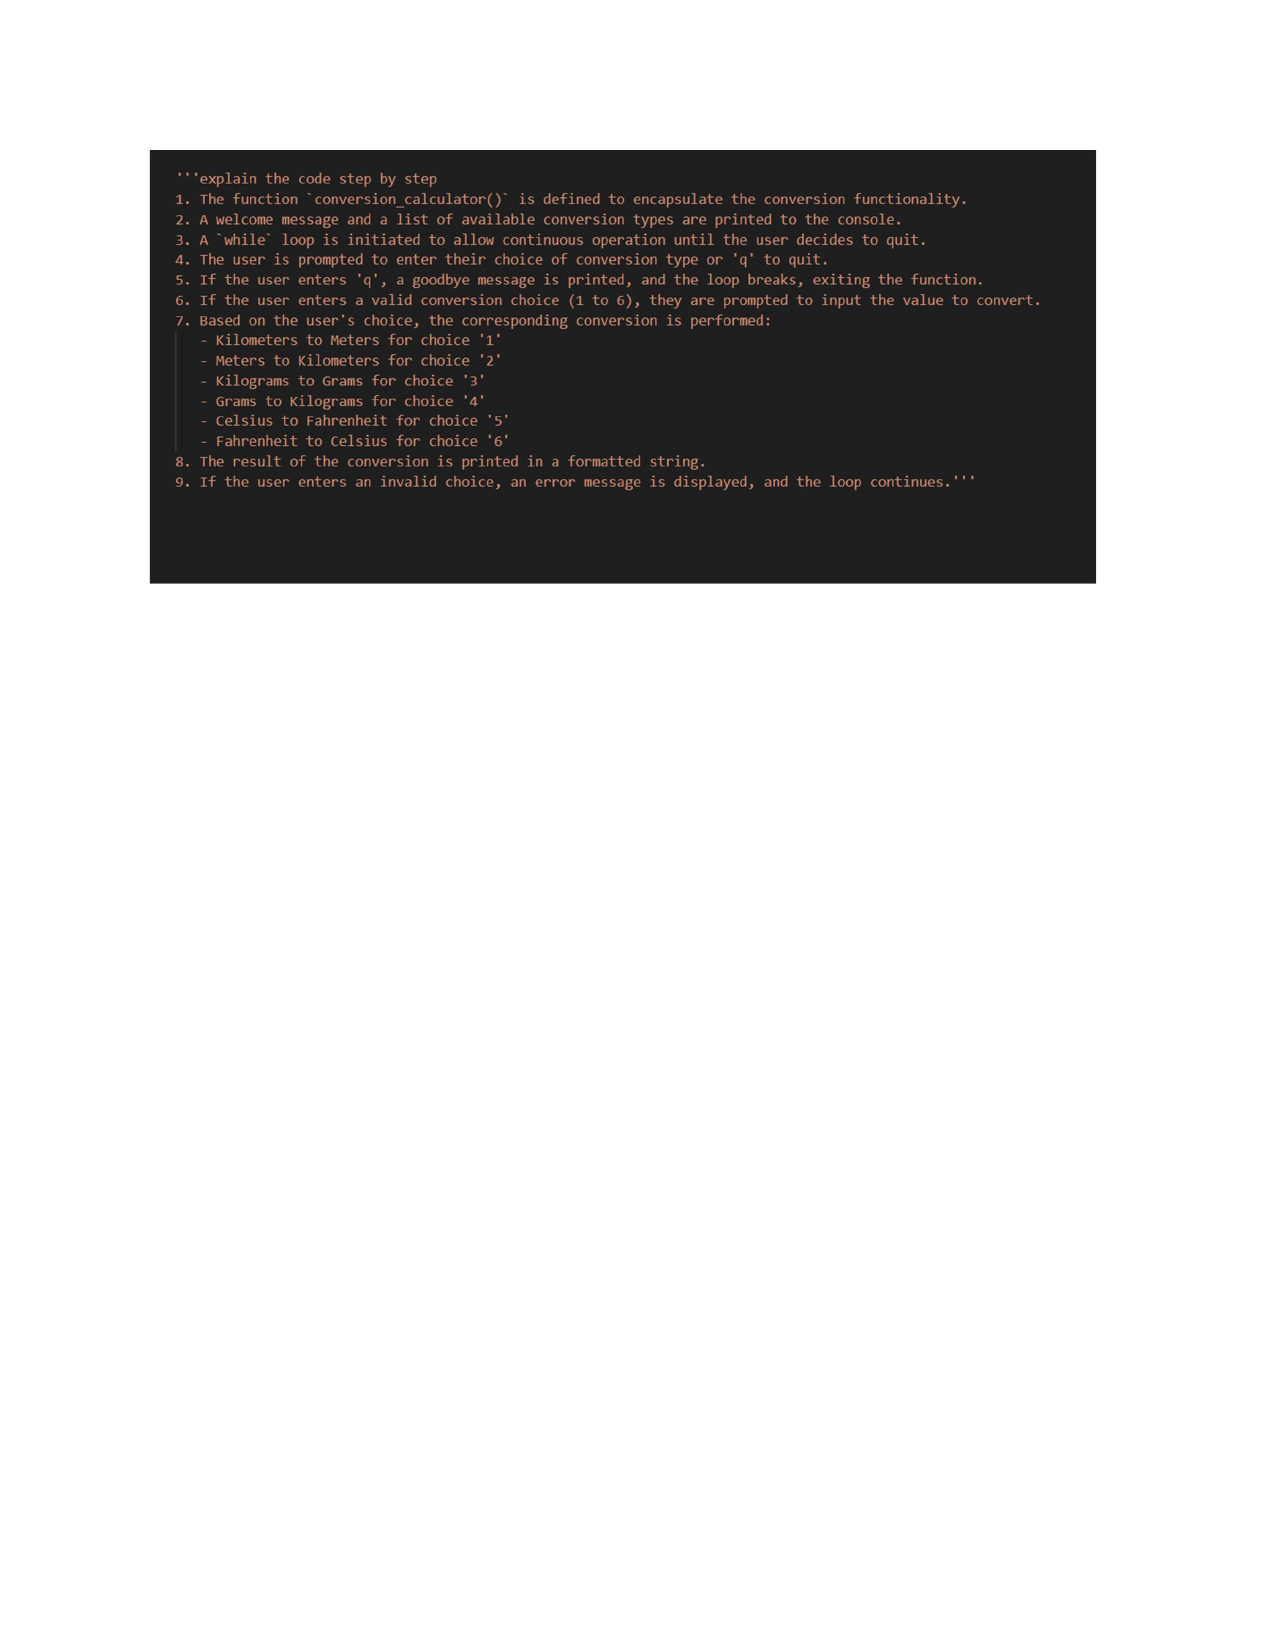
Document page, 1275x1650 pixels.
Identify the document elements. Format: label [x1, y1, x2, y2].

picture [149, 150, 1097, 584]
